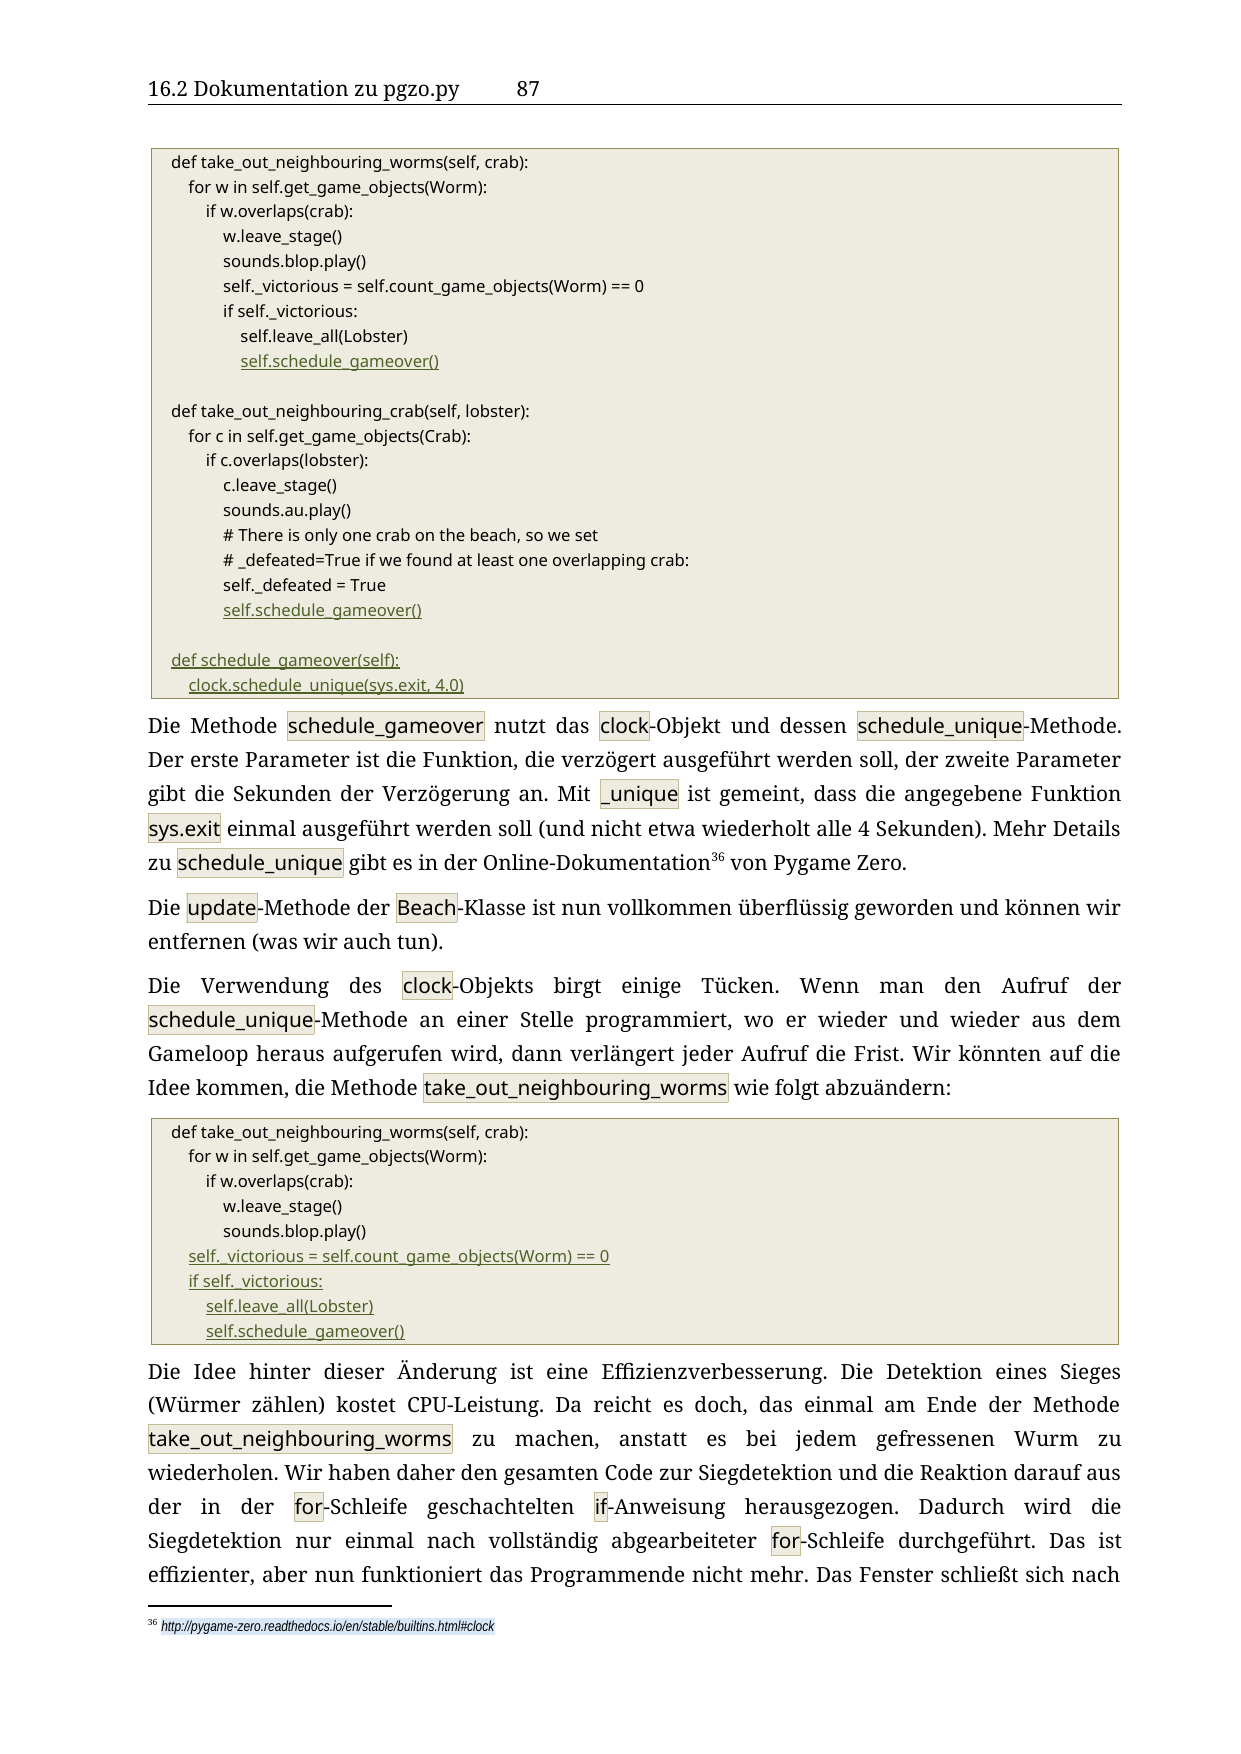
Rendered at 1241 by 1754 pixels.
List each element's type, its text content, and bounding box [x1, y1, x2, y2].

text def schedule_gameover(self): [152, 646, 1118, 671]
text if w.overlaps(crab): [152, 197, 1118, 222]
text c.leave_stage() [152, 471, 1118, 496]
text clock.schedule_unique(sys.exit, 4.0) [152, 671, 1118, 698]
text w.leave_stage() [152, 222, 1118, 247]
text if w.overlaps(crab): [152, 1167, 1118, 1192]
text def take_out_neighbouring_worms(self, crab): [152, 149, 1118, 173]
text self._victorious = self.count_game_objects(Worm) == 0 [152, 1242, 1118, 1267]
text if self._victorious: [152, 1267, 1118, 1292]
text # There is only one crab on the beach, so we set [152, 521, 1118, 546]
text if self._victorious: [152, 297, 1118, 322]
text self.leave_all(Lobster) [152, 1292, 1118, 1317]
text sounds.blop.play() [152, 247, 1118, 272]
text for c in self.get_game_objects(Crab): [152, 422, 1118, 446]
text # _defeated=True if we found at least one overlapping crab: [152, 546, 1118, 571]
text for w in self.get_game_objects(Worm): [152, 1142, 1118, 1167]
text Die Verwendung des clock-Objekts birgt einige Tücken. Wenn man den Aufruf der schedule_unique-Methode an einer Stelle programmiert, wo er wieder und wieder aus dem Gameloop heraus aufgerufen wird, dann verlängert jeder Aufruf die Frist. Wir könnten auf die Idee kommen, die Methode take_out_neighbouring_worms wie folgt abzuändern: [148, 971, 1122, 1102]
text def take_out_neighbouring_worms(self, crab): [152, 1119, 1118, 1142]
text self._victorious = self.count_game_objects(Worm) == 0 [152, 272, 1118, 297]
text self.leave_all(Lobster) [152, 322, 1118, 347]
text Die update-Methode der Beach-Klasse ist nun vollkommen überflüssig geworden und können wir entfernen (was wir auch tun). [148, 893, 1122, 955]
text sounds.au.play() [152, 496, 1118, 521]
text def take_out_neighbouring_crab(self, lobster): [152, 397, 1118, 422]
text w.leave_stage() [152, 1192, 1118, 1217]
text self.schedule_gameover() [152, 1317, 1118, 1344]
text sounds.blop.play() [152, 1217, 1118, 1242]
text self.schedule_gameover() [152, 596, 1118, 621]
text for w in self.get_game_objects(Worm): [152, 173, 1118, 197]
text self.schedule_gameover() [152, 347, 1118, 372]
text Die Methode schedule_gameover nutzt das clock-Objekt und dessen schedule_unique-Methode. Der erste Parameter ist die Funktion, die verzögert ausgeführt werden soll, der zweite Parameter gibt die Sekunden der Verzögerung an. Mit _unique ist gemeint, dass die angegebene Funktion sys.exit einmal ausgeführt werden soll (und nicht etwa wiederholt alle 4 Sekunden). Mehr Details zu schedule_unique gibt es in der Online-Dokumentation von Pygame Zero. [148, 711, 1122, 877]
text if c.overlaps(lobster): [152, 446, 1118, 471]
text self._defeated = True [152, 571, 1118, 596]
